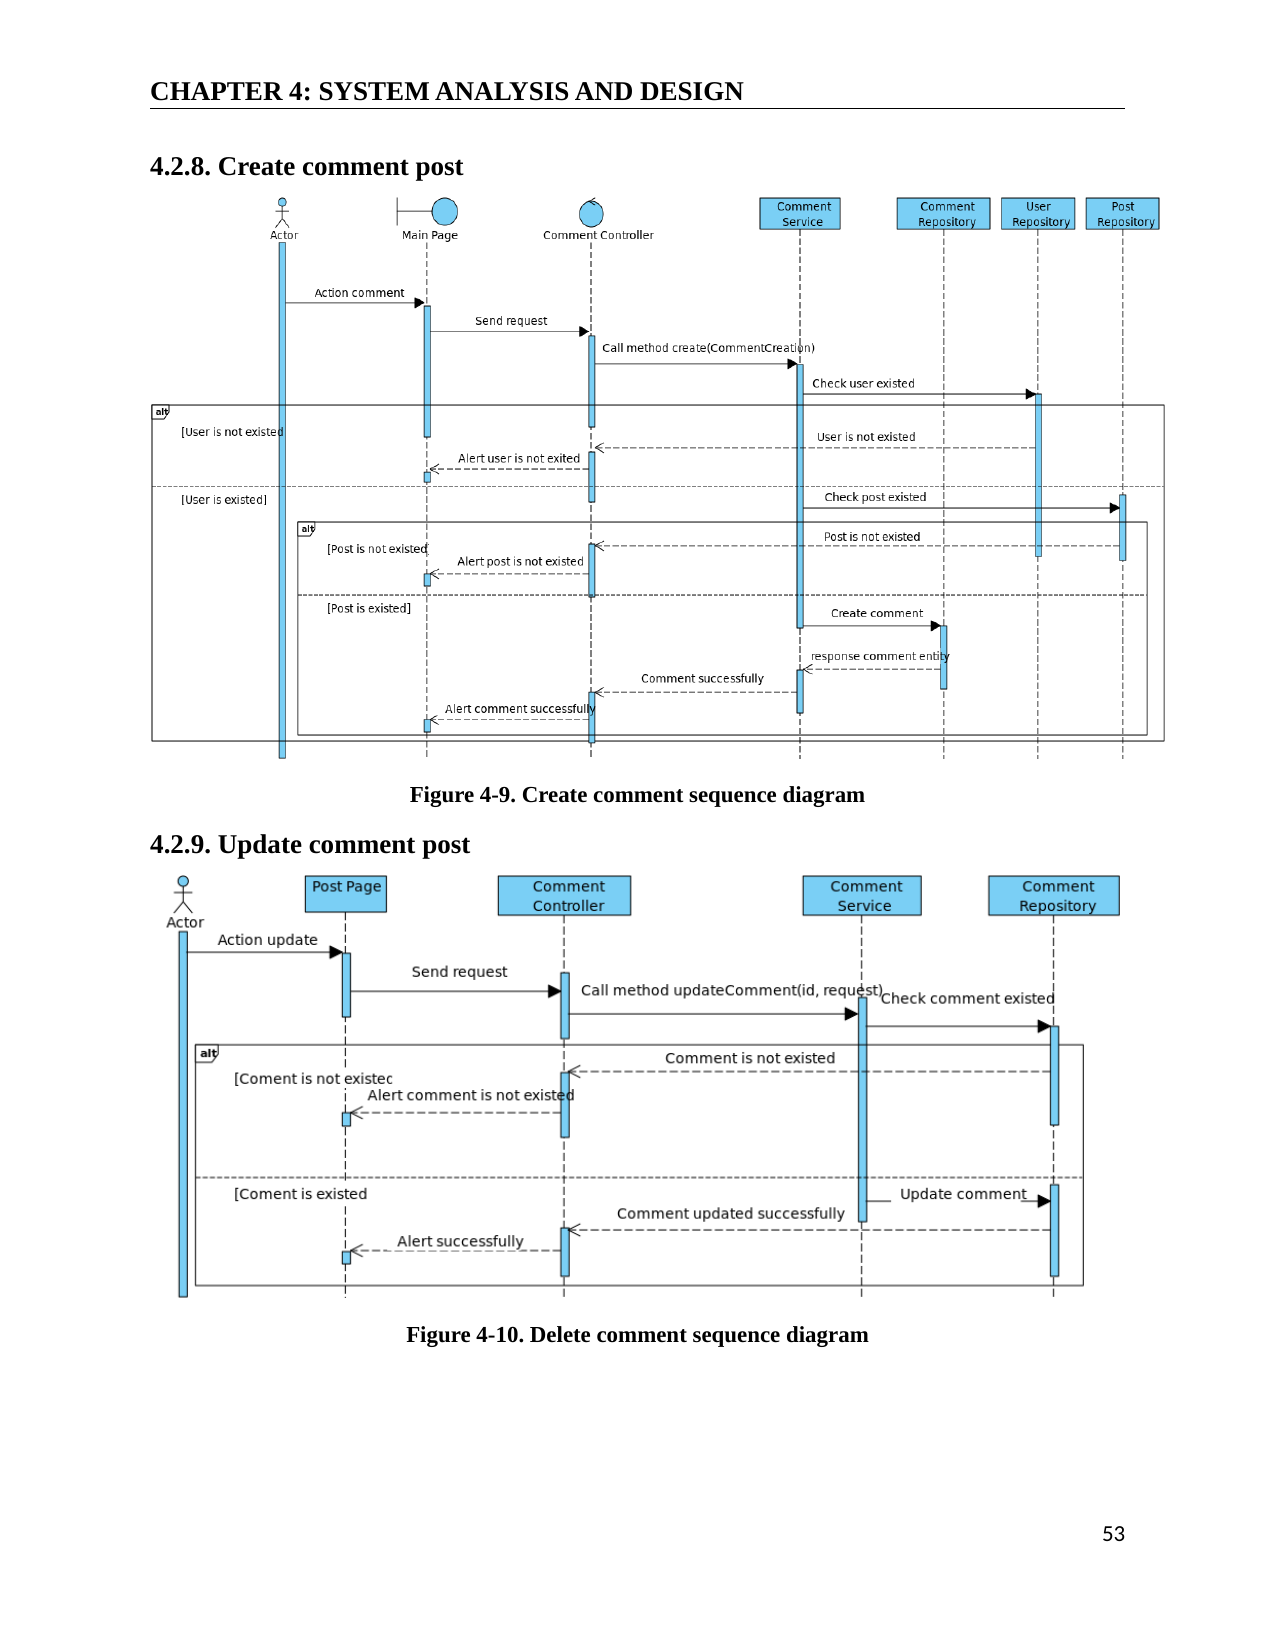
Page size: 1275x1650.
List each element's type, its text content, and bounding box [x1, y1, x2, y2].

subtitle 4.2.9. Update comment post [150, 828, 1125, 859]
picture [150, 196, 1167, 762]
subtitle 4.2.8. Create comment post [150, 150, 1125, 181]
text Figure 4-10. Delete comment sequence diagram [150, 1321, 1125, 1347]
picture [150, 874, 1124, 1302]
text Figure 4-9. Create comment sequence diagram [150, 781, 1125, 807]
